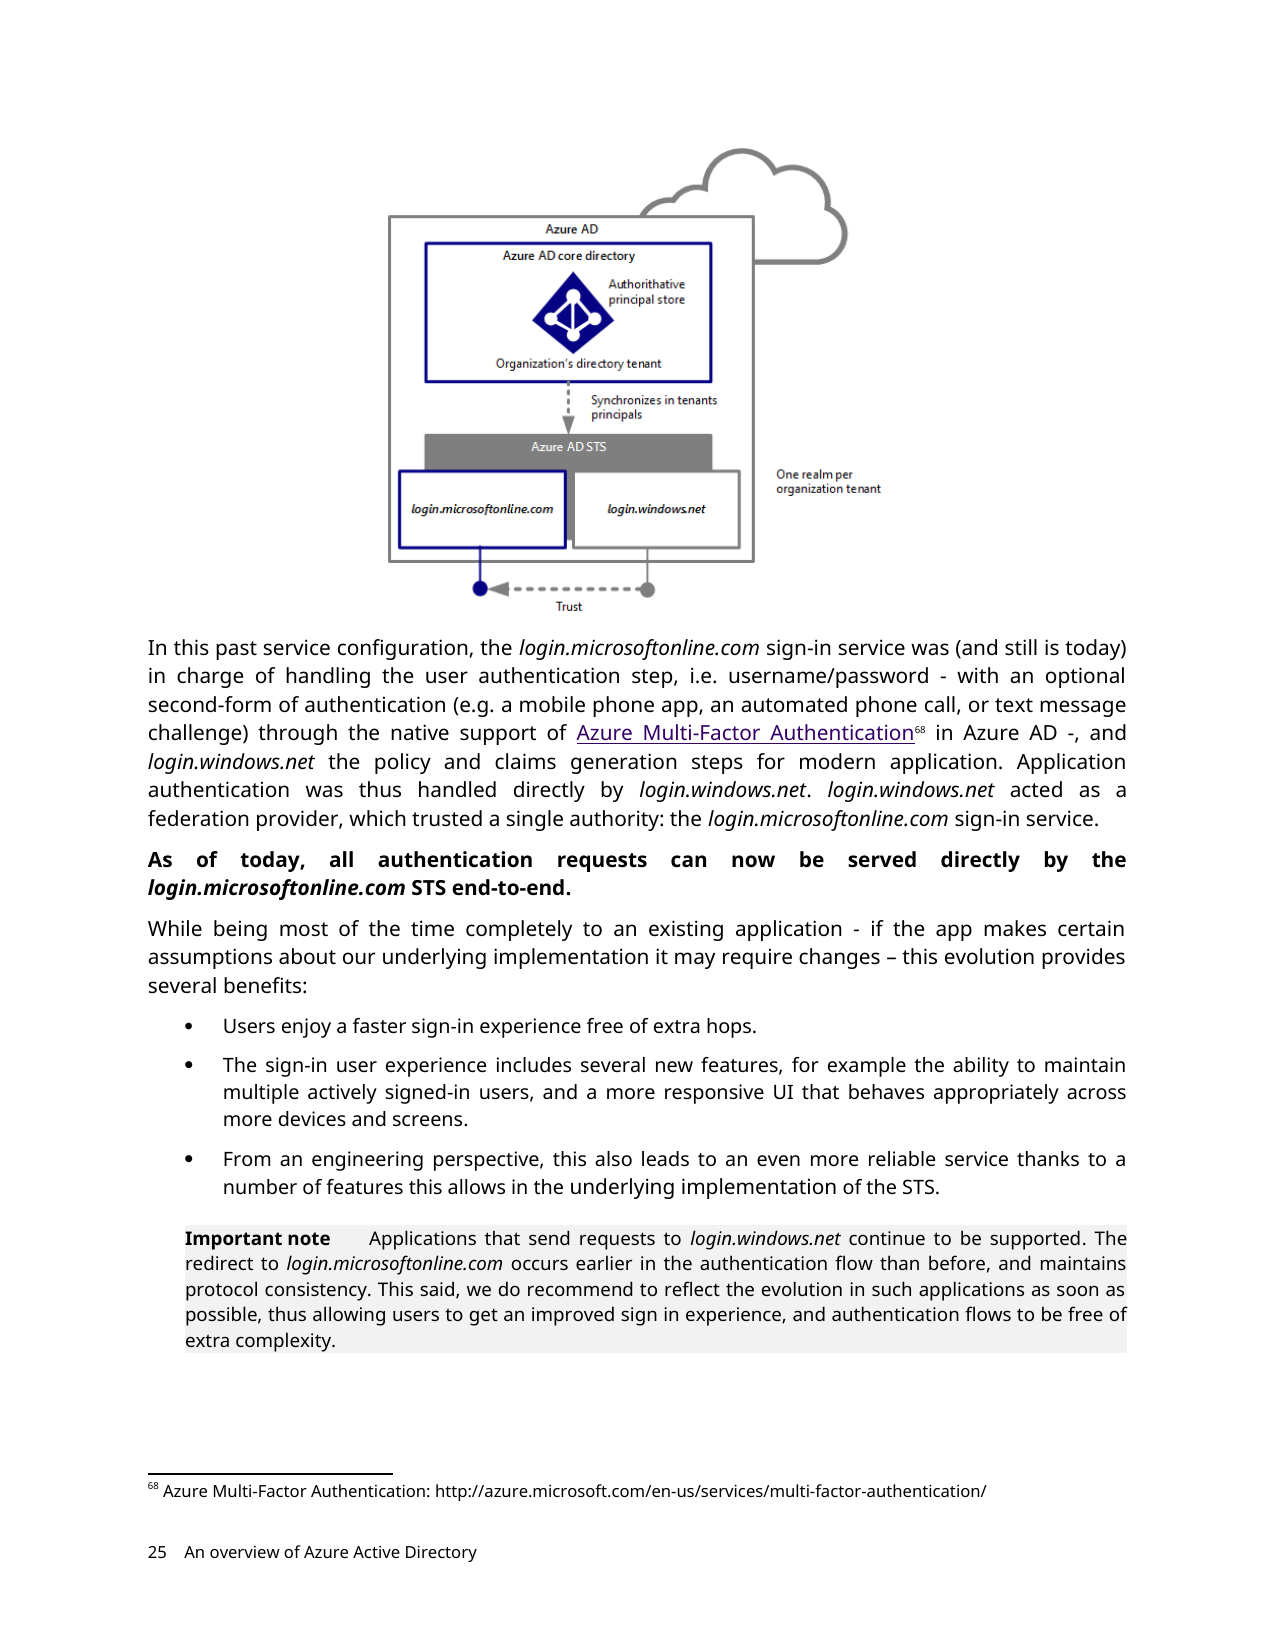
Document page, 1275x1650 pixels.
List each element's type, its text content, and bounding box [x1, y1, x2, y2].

text As of today, all authentication requests can now be served directly by the login.microsoftonline.com STS end-to-end. [148, 845, 1127, 902]
list Users enjoy a faster sign-in experience free of extra hops. [185, 1012, 1127, 1039]
text Important note Applications that send requests to login.windows.net continue to be supported. The redirect to login.microsoftonline.com occurs earlier in the authentication flow than before, and maintains protocol consistency. This said, we do recommend to reflect the evolution in such applications as soon as possible, thus allowing users to get an improved sign in experience, and authentication flows to be free of extra complexity. [185, 1225, 1127, 1353]
text While being most of the time completely to an existing application - if the app makes certain assumptions about our underlying implementation it may require changes – this evolution provides several benefits: [148, 914, 1127, 999]
text In this past service configuration, the login.microsoftonline.com sign-in service was (and still is today) in charge of handling the user authentication step, i.e. username/password - with an optional second-form of authentication (e.g. a mobile phone app, an automated phone call, or text message challenge) through the native support of Azure Multi-Factor Authentication in Azure AD -, and login.windows.net the policy and claims generation steps for modern application. Application authentication was thus handled directly by login.windows.net. login.windows.net acted as a federation provider, which trusted a single authority: the login.microsoftonline.com sign-in service. [148, 633, 1127, 832]
list The sign-in user experience includes several new features, for example the ability to maintain multiple actively signed-in users, and a more responsive UI that behaves appropriately across more devices and screens. [185, 1051, 1127, 1132]
picture [387, 147, 888, 621]
list From an engineering perspective, this also leads to an even more reliable service thanks to a number of features this allows in the underlying implementation of the STS. [185, 1145, 1127, 1200]
